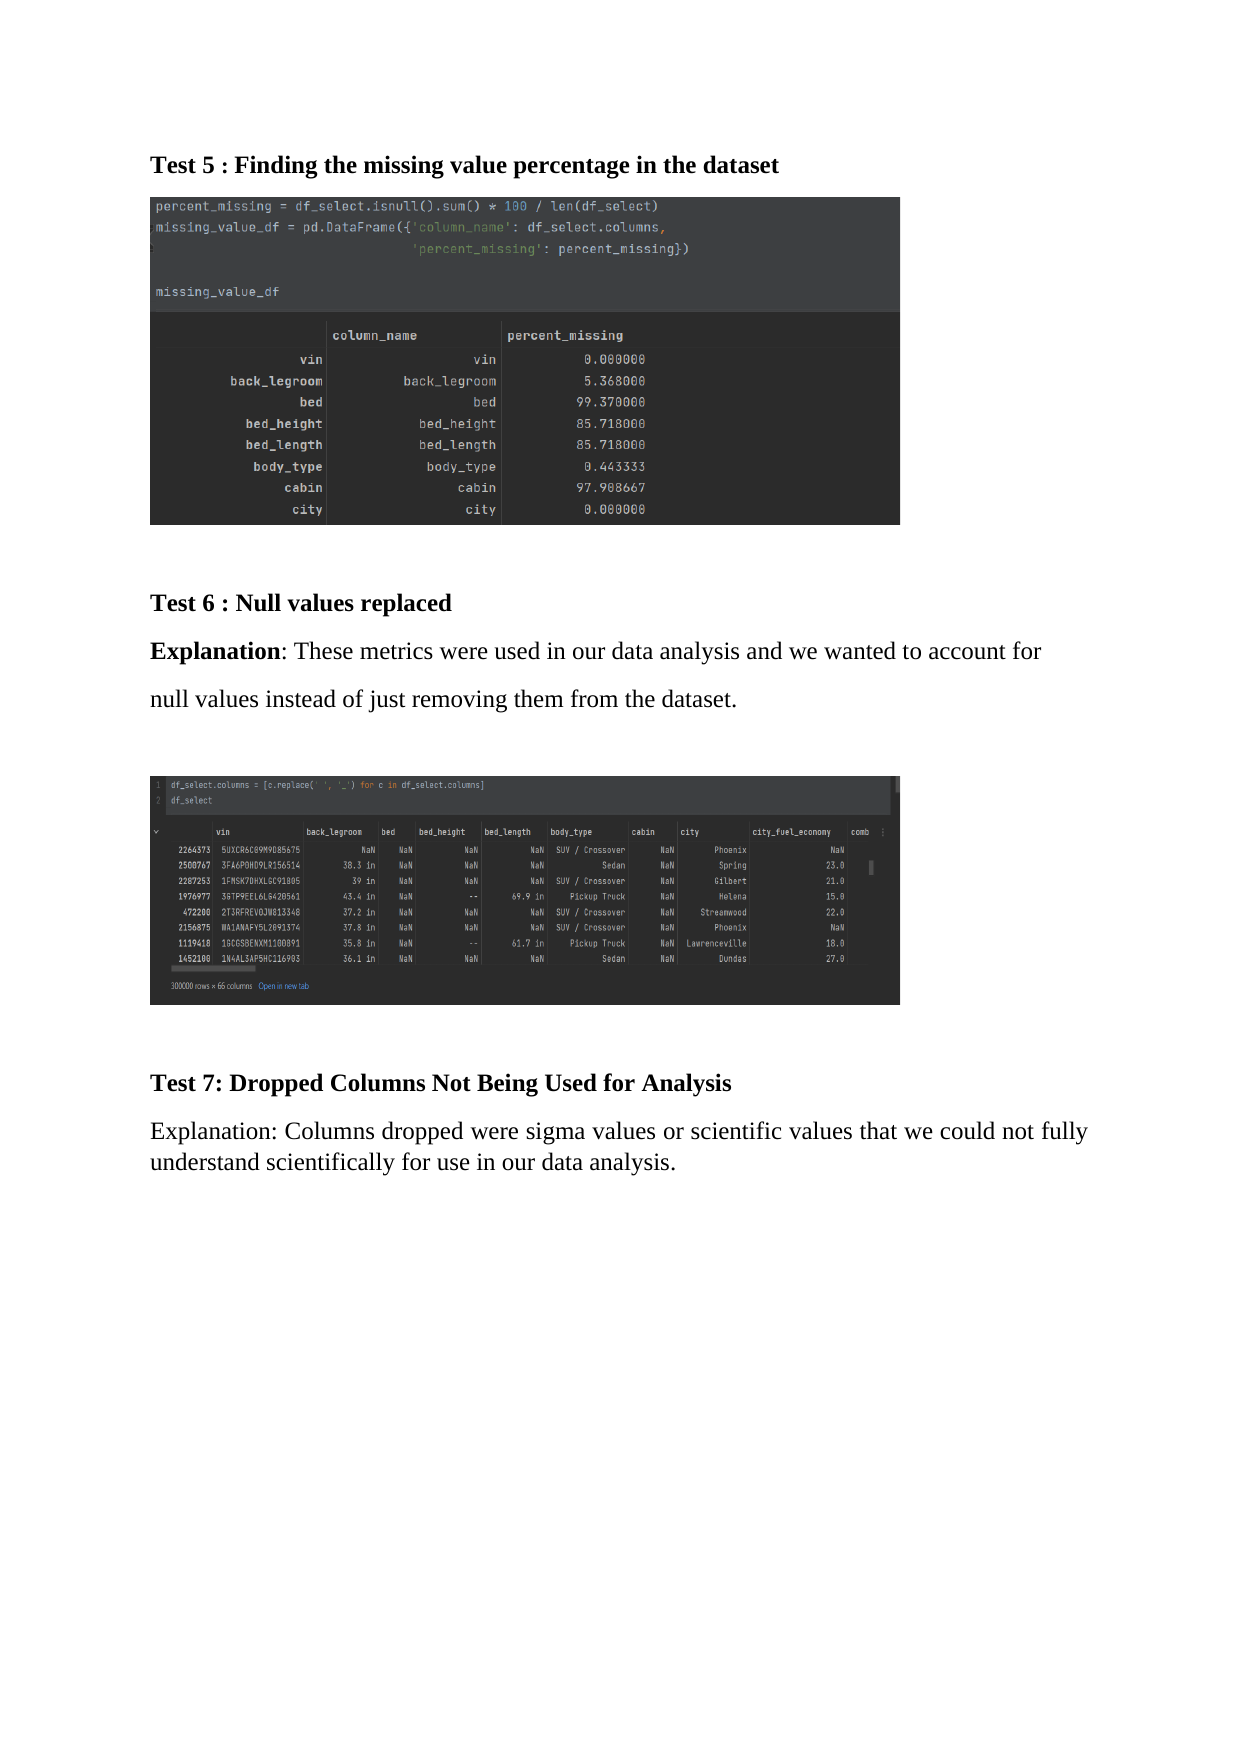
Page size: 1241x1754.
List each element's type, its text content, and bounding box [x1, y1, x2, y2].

text Test 7: Dropped Columns Not Being Used for Analysis [150, 1068, 1090, 1097]
text Test 6 : Null values replaced [150, 588, 1090, 617]
text Explanation: Columns dropped were sigma values or scientific values that we could not fully understand scientifically for use in our data analysis. [150, 1116, 1090, 1176]
text Explanation: These metrics were used in our data analysis and we wanted to account for [150, 636, 1090, 665]
text Test 5 : Finding the missing value percentage in the dataset [150, 150, 1090, 179]
text null values instead of just removing them from the dataset. [150, 684, 1090, 712]
picture [150, 197, 901, 525]
picture [150, 776, 901, 1005]
